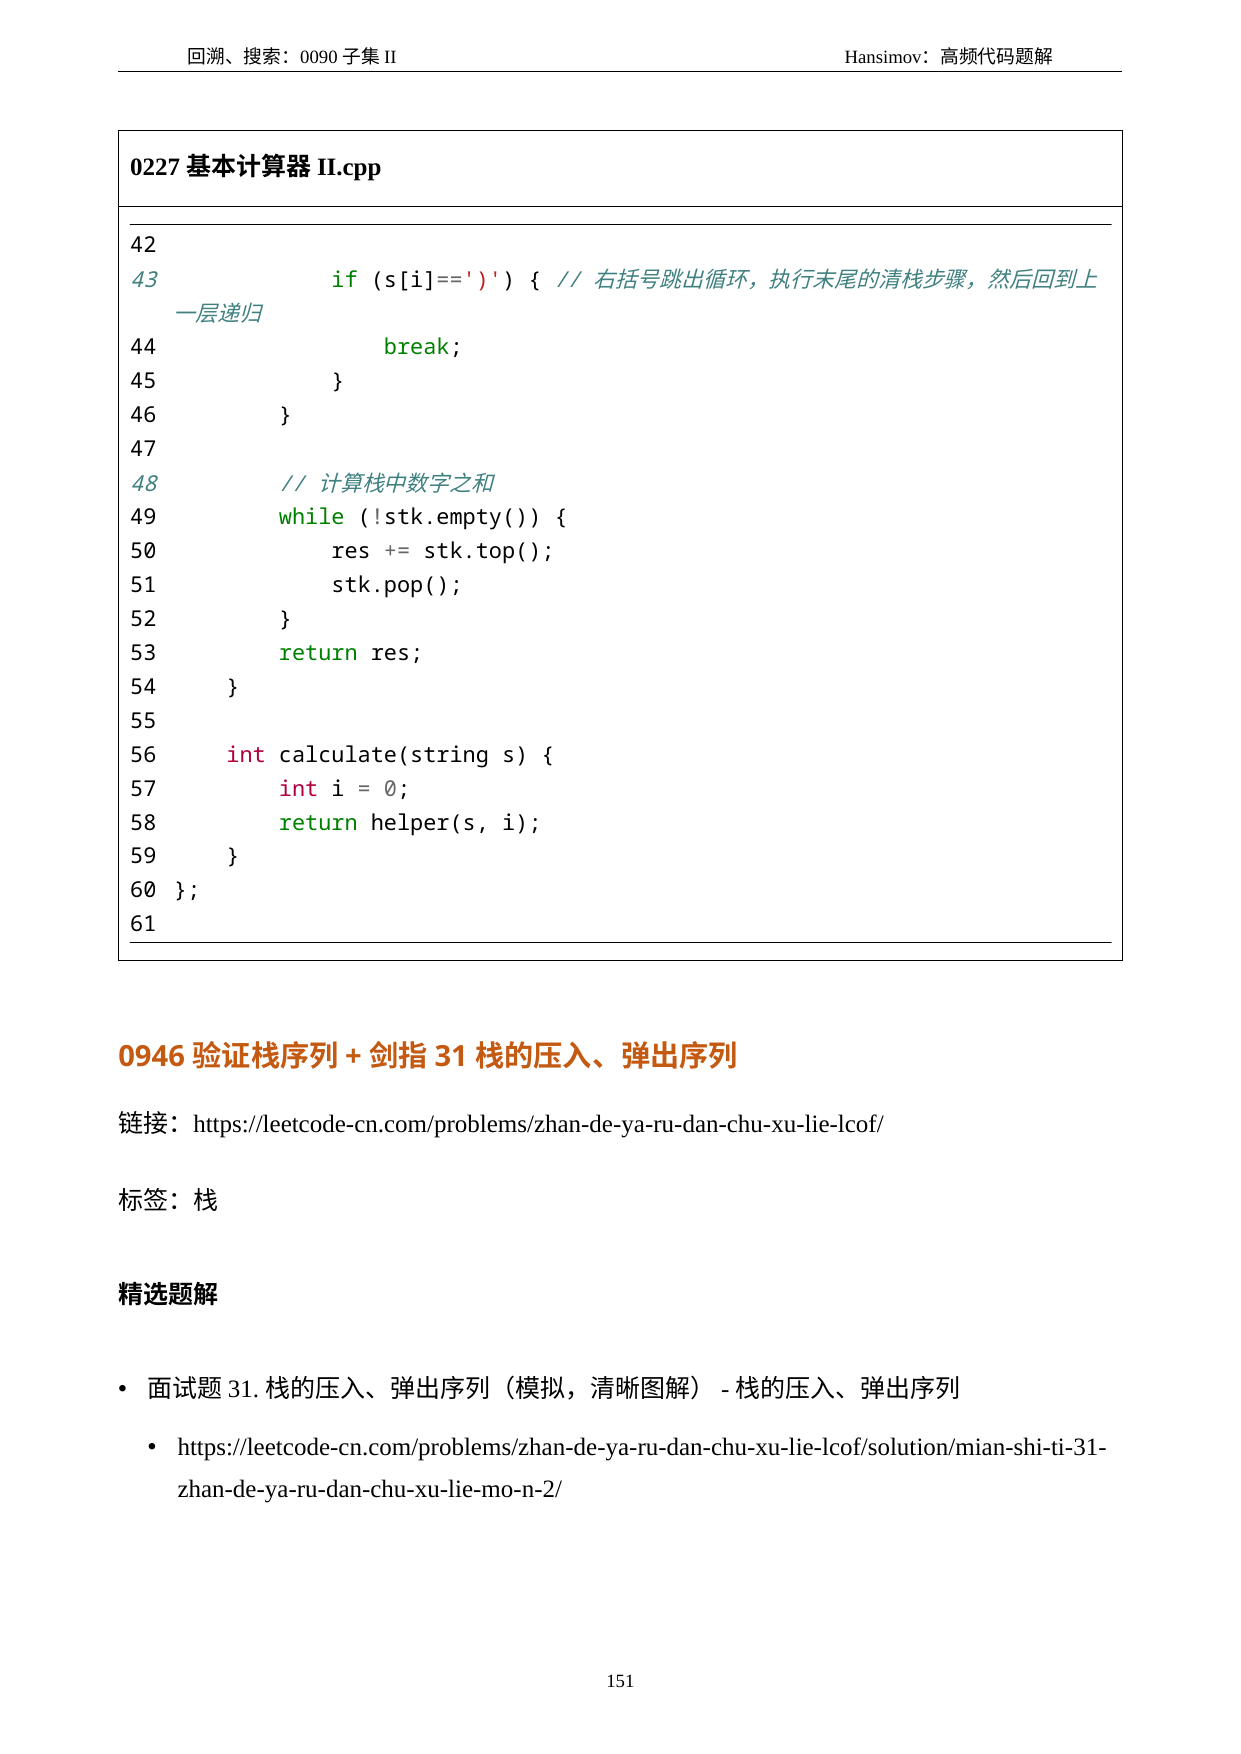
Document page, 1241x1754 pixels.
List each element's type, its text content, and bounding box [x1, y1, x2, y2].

subtitle 精选题解 [118, 1258, 1097, 1326]
text 面试题31. 栈的压入、弹出序列（模拟，清晰图解） - 栈的压入、弹出序列 [118, 1352, 1122, 1420]
subtitle 0946 验证栈序列 + 剑指 31 栈的压入、弹出序列 [118, 1019, 1097, 1087]
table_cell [119, 207, 1122, 960]
table_header 0227 基本计算器 II.cpp [119, 131, 1122, 206]
text https://leetcode-cn.com/problems/zhan-de-ya-ru-dan-chu-xu-lie-lcof/solution/mian-shi-ti-31-zhan-de-ya-ru-dan-chu-xu-lie-mo-n-2/ [148, 1429, 1122, 1506]
text 链接：https://leetcode-cn.com/problems/zhan-de-ya-ru-dan-chu-xu-lie-lcof/ [118, 1087, 1122, 1155]
text 标签：栈 [118, 1164, 1122, 1232]
